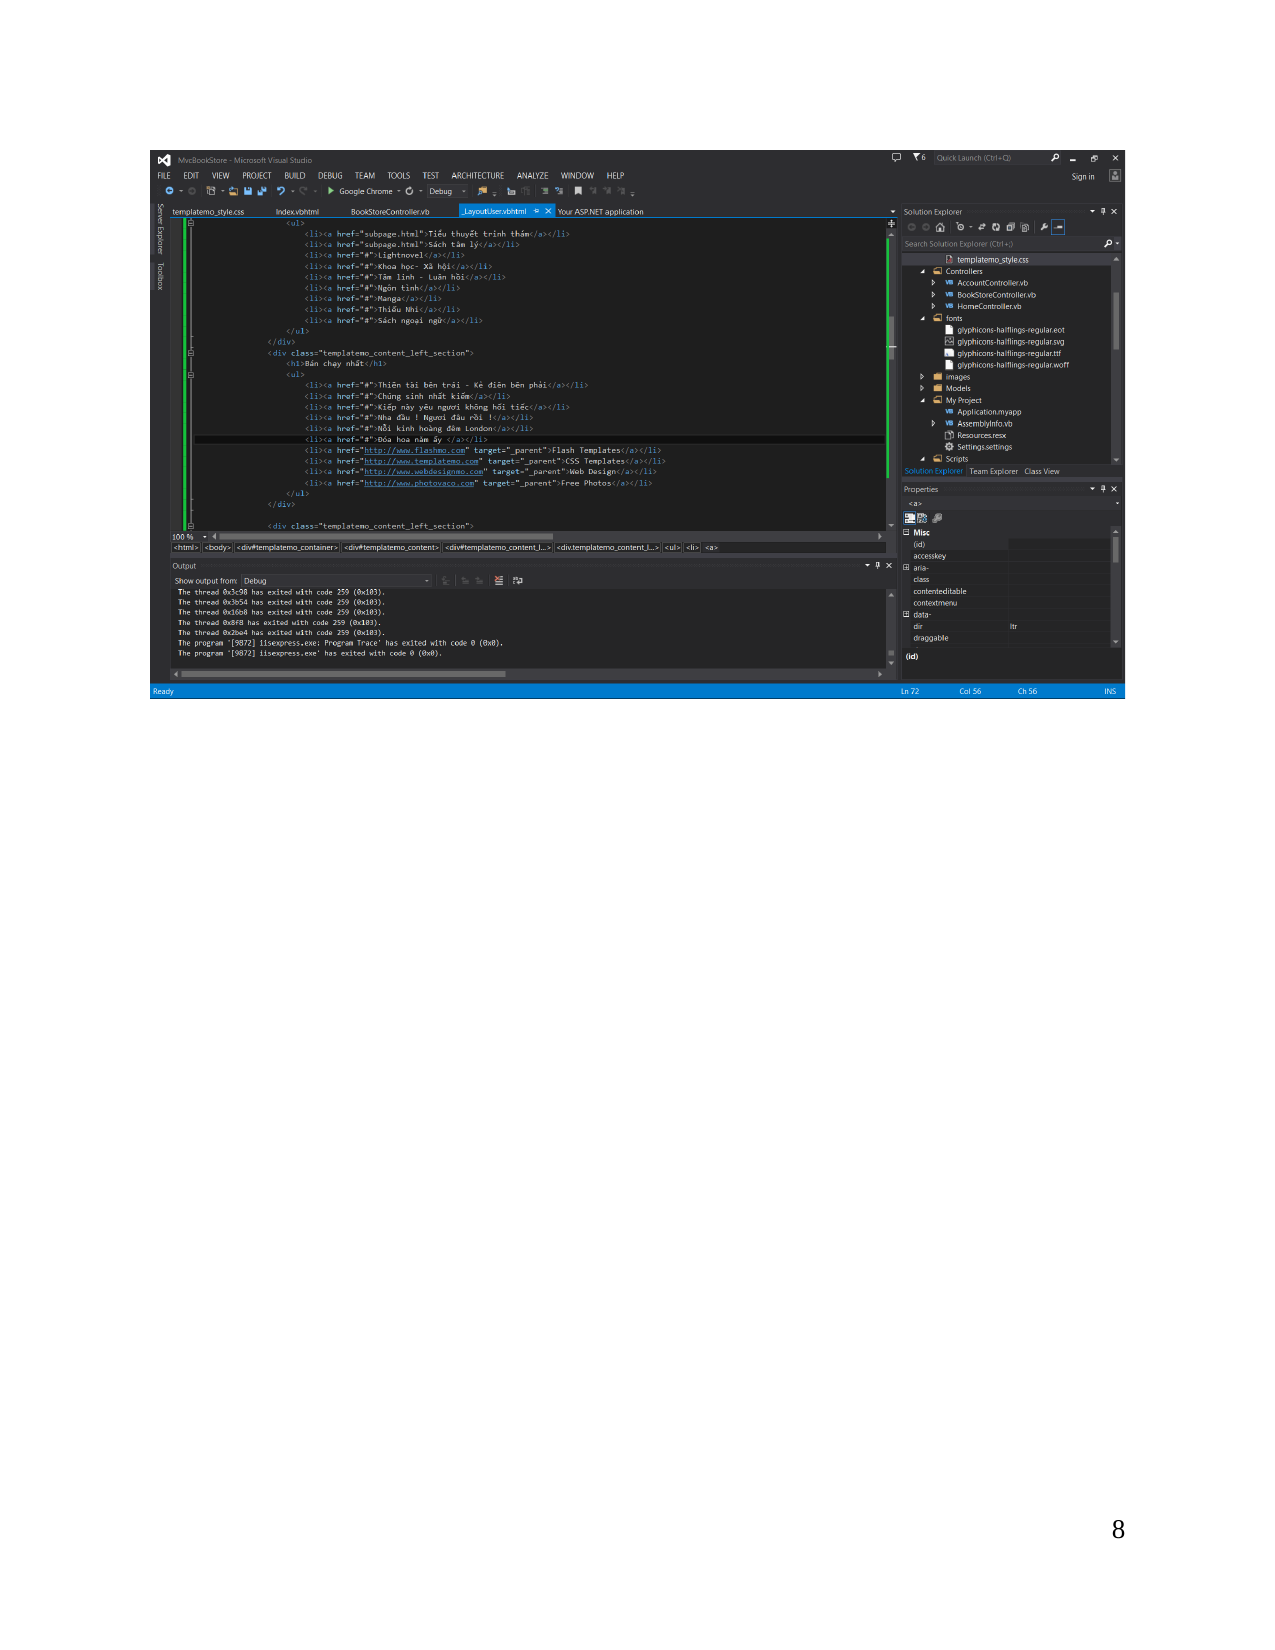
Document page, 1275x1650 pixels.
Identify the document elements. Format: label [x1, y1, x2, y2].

picture [150, 150, 1125, 699]
